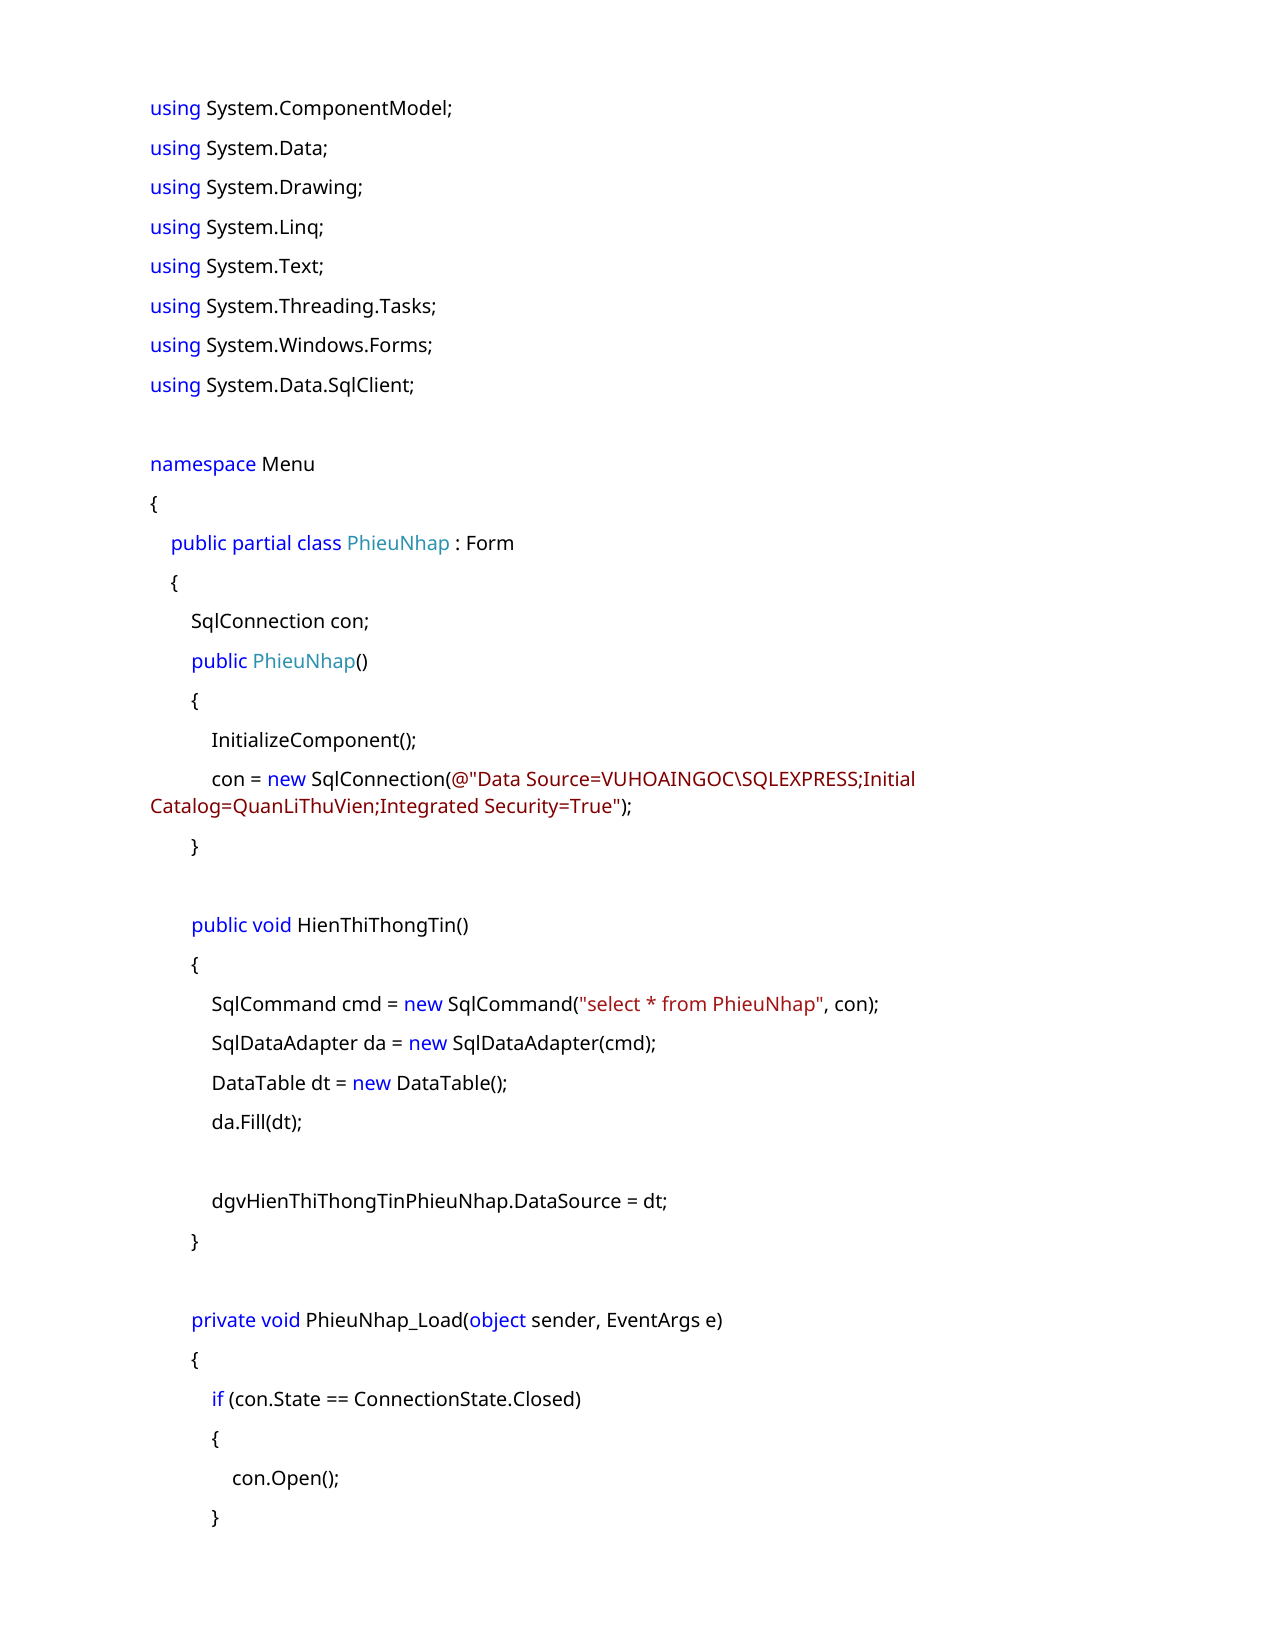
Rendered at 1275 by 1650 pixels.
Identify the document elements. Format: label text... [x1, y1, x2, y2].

text } [150, 1503, 1125, 1530]
text da.Fill(dt); [150, 1108, 1125, 1135]
text SqlConnection con; [150, 608, 1125, 635]
text } [150, 832, 1125, 859]
text using System.Drawing; [150, 173, 1125, 200]
text namespace Menu [150, 450, 1125, 477]
text using System.Data.SqlClient; [150, 371, 1125, 398]
text using System.Text; [150, 252, 1125, 279]
text } [150, 1227, 1125, 1254]
text con = new SqlConnection(@"Data Source=VUHOAINGOC\SQLEXPRESS;Initial Catalog=QuanLiThuVien;Integrated Security=True"); [150, 766, 1125, 819]
text public PhieuNhap() [150, 647, 1125, 674]
text { [150, 951, 1125, 977]
text using System.Linq; [150, 213, 1125, 240]
text using System.Threading.Tasks; [150, 292, 1125, 319]
text InitializeComponent(); [150, 726, 1125, 753]
text dgvHienThiThongTinPhieuNhap.DataSource = dt; [150, 1187, 1125, 1214]
text SqlDataAdapter da = new SqlDataAdapter(cmd); [150, 1029, 1125, 1056]
text public partial class PhieuNhap : Form [150, 529, 1125, 556]
text using System.Data; [150, 134, 1125, 161]
text { [150, 687, 1125, 714]
text if (con.State == ConnectionState.Closed) [150, 1385, 1125, 1412]
text using System.ComponentModel; [150, 94, 1125, 121]
text { [150, 1345, 1125, 1372]
text SqlCommand cmd = new SqlCommand("select * from PhieuNhap", con); [150, 990, 1125, 1017]
text public void HienThiThongTin() [150, 911, 1125, 938]
text using System.Windows.Forms; [150, 331, 1125, 358]
text { [150, 1424, 1125, 1451]
text private void PhieuNhap_Load(object sender, EventArgs e) [150, 1306, 1125, 1333]
text DataTable dt = new DataTable(); [150, 1069, 1125, 1096]
text { [150, 489, 1125, 516]
text { [150, 568, 1125, 595]
text con.Open(); [150, 1464, 1125, 1491]
